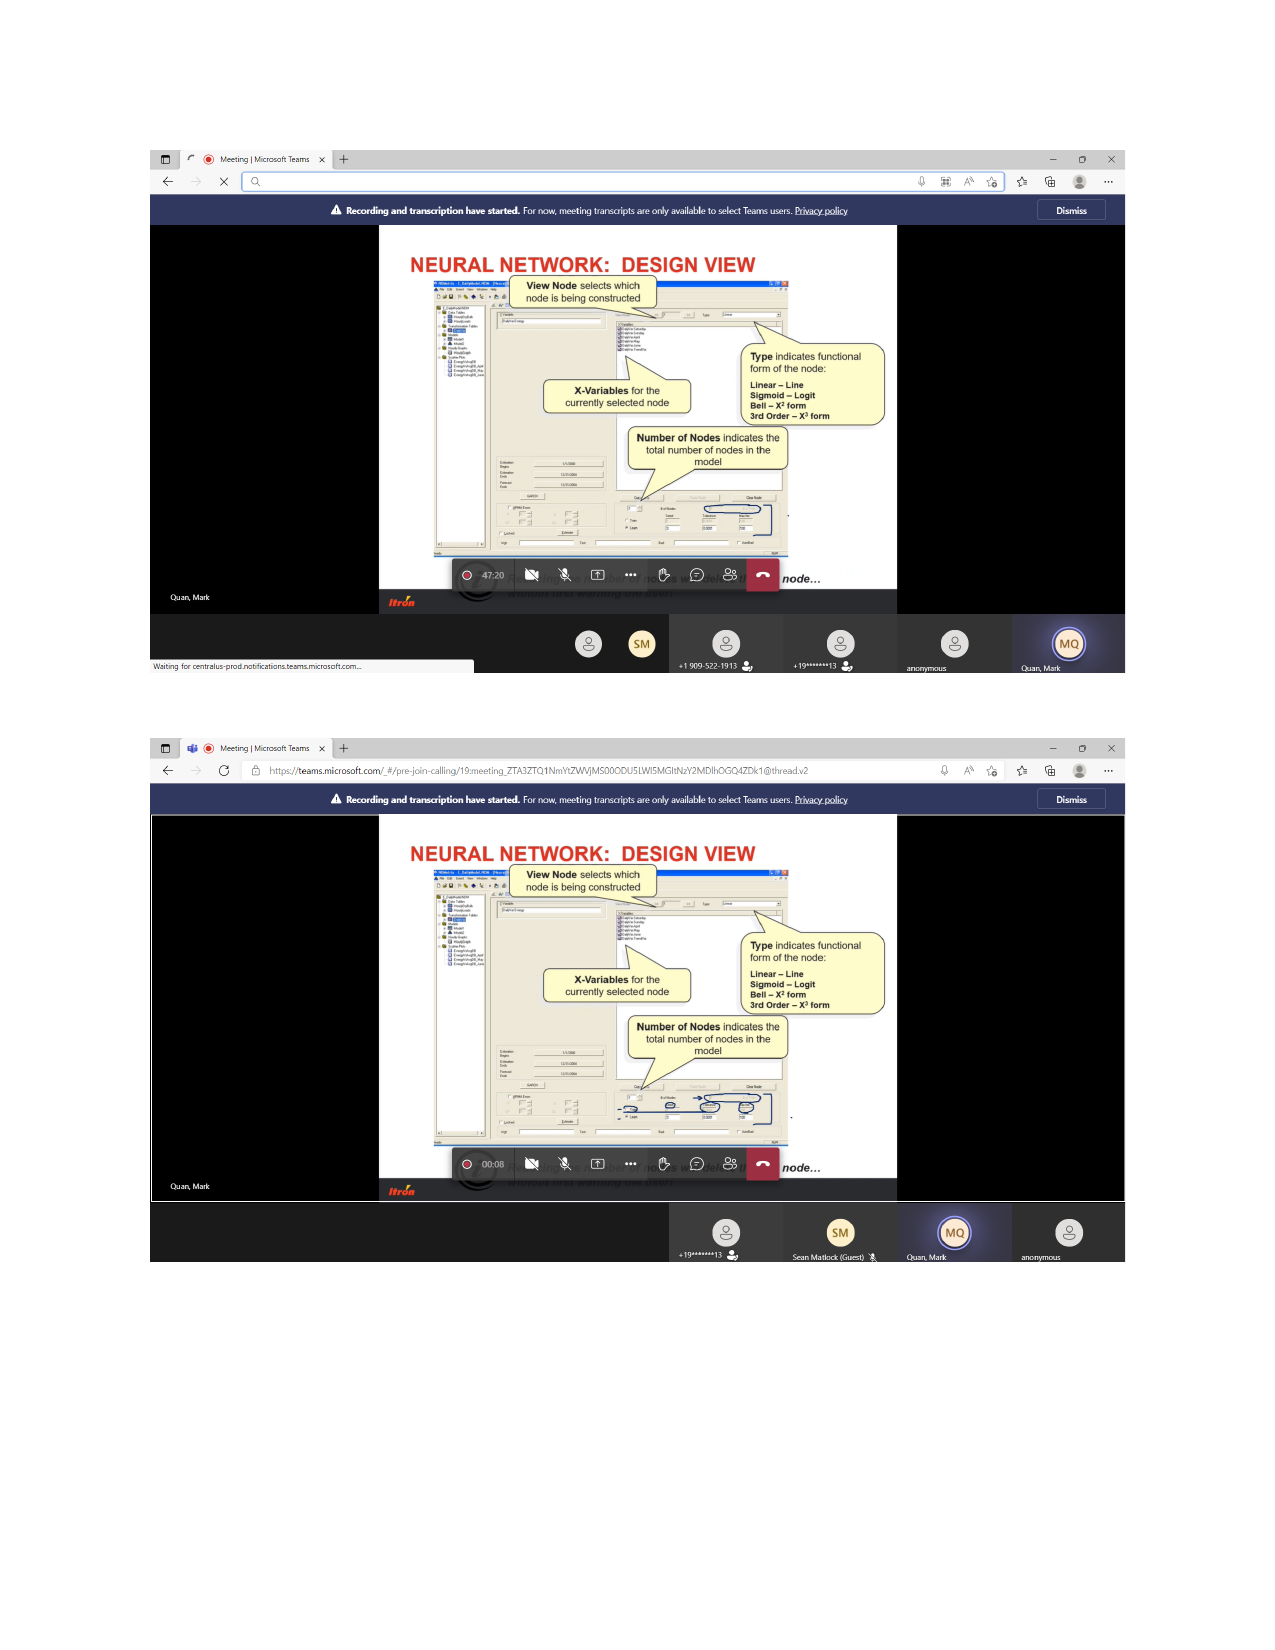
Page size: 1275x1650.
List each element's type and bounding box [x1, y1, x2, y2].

picture [150, 150, 1125, 673]
picture [150, 738, 1125, 1262]
